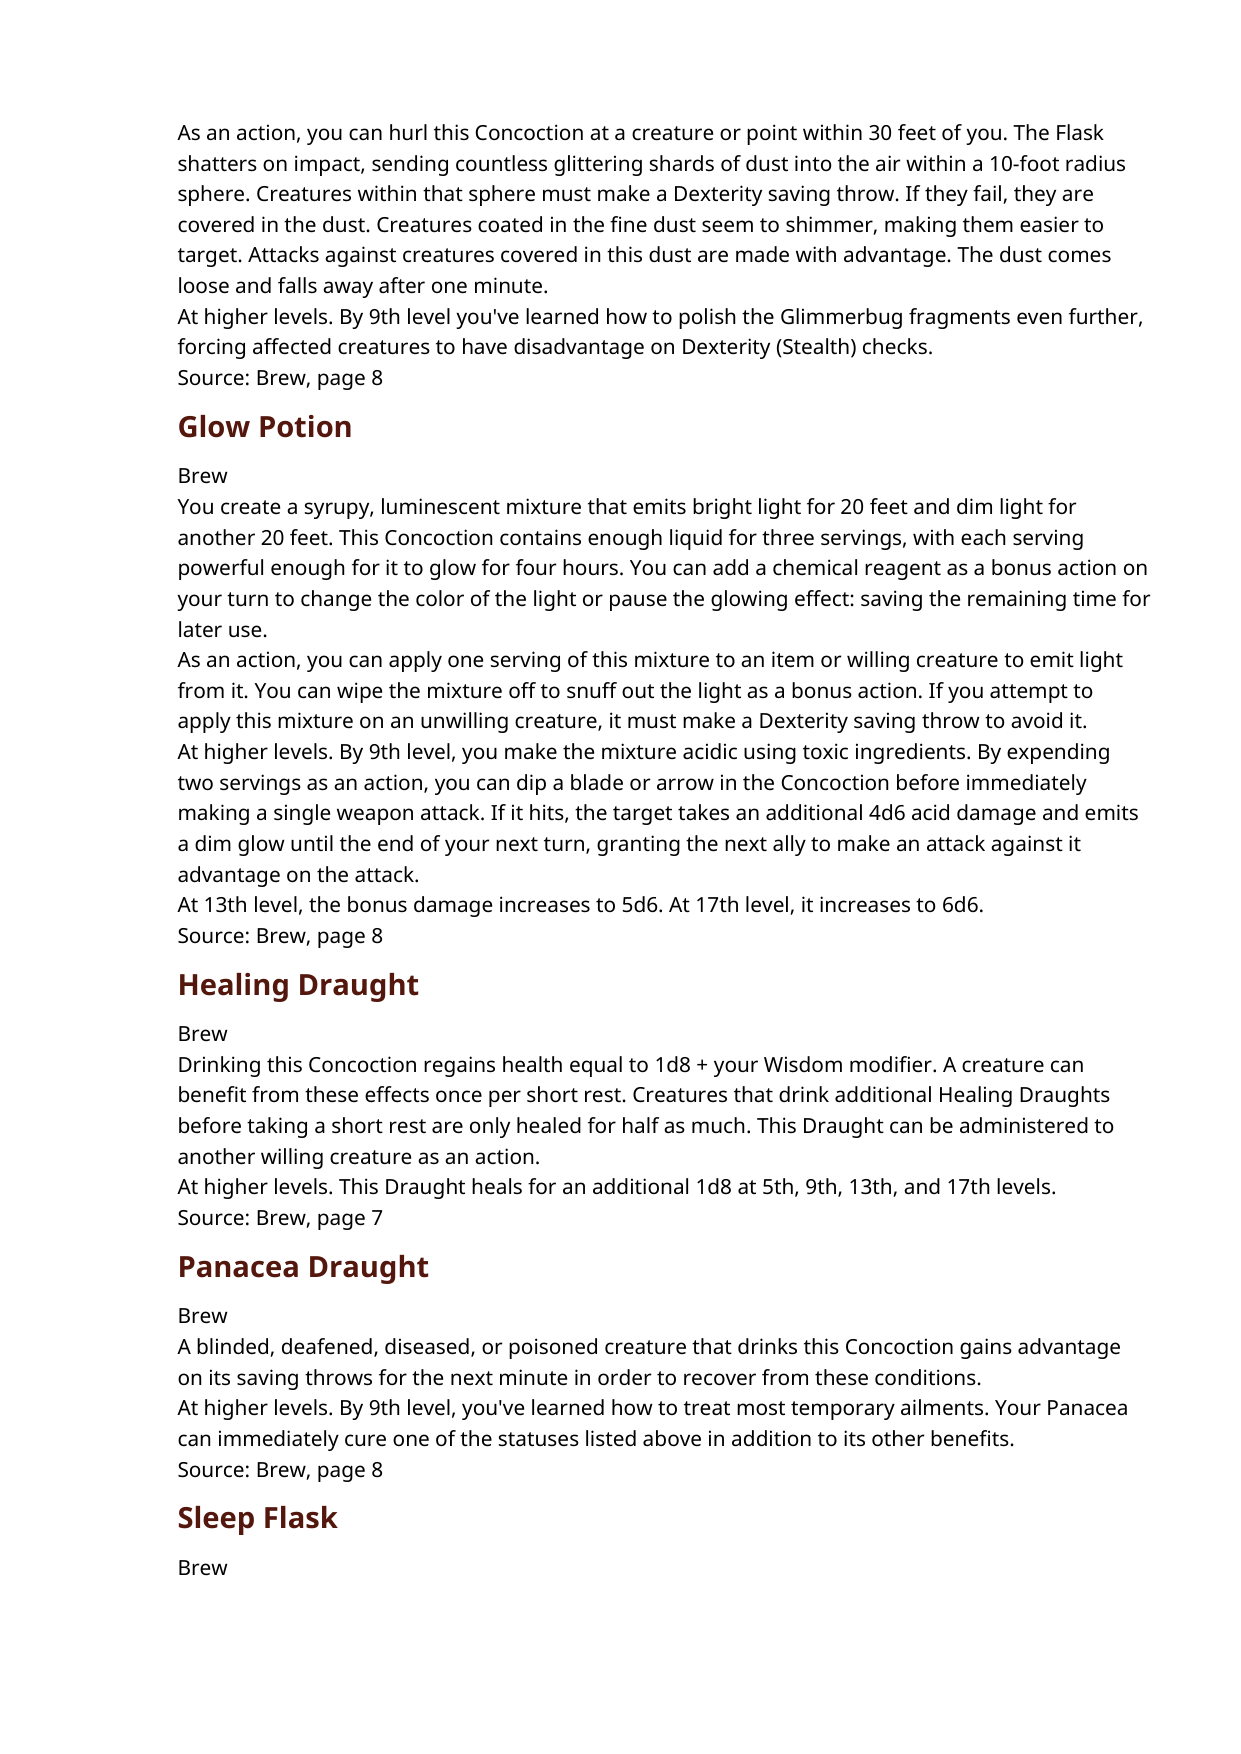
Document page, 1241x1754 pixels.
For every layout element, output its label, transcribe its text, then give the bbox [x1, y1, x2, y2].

text A blinded, deafened, diseased, or poisoned creature that drinks this Concoction gains advantage on its saving throws for the next minute in order to recover from these conditions. [177, 1332, 1152, 1391]
text At 13th level, the bonus damage increases to 5d6. At 17th level, it increases to 6d6. [177, 890, 1152, 919]
text As an action, you can apply one serving of this mixture to an item or willing creature to emit light from it. You can wipe the mixture off to snuff out the light as a bonus action. If you attempt to apply this mixture on an unwilling creature, it must make a Dexterity saving throw to avoid it. [177, 645, 1152, 735]
text Source: Brew, page 7 [177, 1203, 1152, 1232]
subtitle Healing Draught [177, 964, 1152, 1004]
text You create a syrupy, luminescent mixture that emits bright light for 20 feet and dim light for another 20 feet. This Concoction contains enough liquid for three servings, with each serving powerful enough for it to glow for four hours. You can add a chemical reagent as a bonus action on your turn to change the color of the light or pause the glowing effect: saving the remaining time for later use. [177, 492, 1152, 643]
text Brew [177, 1302, 1152, 1330]
text Brew [177, 1019, 1152, 1048]
text At higher levels. By 9th level you've learned how to polish the Glimmerbug fragments even further, forcing affected creatures to have disadvantage on Dexterity (Stealth) checks. [177, 302, 1152, 361]
text At higher levels. This Draught heals for an additional 1d8 at 5th, 9th, 13th, and 17th levels. [177, 1172, 1152, 1201]
text At higher levels. By 9th level, you make the mixture acidic using toxic ingredients. By expending two servings as an action, you can dip a blade or arrow in the Concoction before immediately making a single weapon attack. If it hits, the target takes an additional 4d6 acid damage and emits a dim glow until the end of your next turn, granting the next ally to make an attack against it advantage on the attack. [177, 737, 1152, 888]
subtitle Sleep Flask [177, 1498, 1152, 1537]
subtitle Panacea Draught [177, 1246, 1152, 1286]
text At higher levels. By 9th level, you've learned how to treat most temporary ailments. Your Panacea can immediately cure one of the statuses listed above in addition to its other benefits. [177, 1393, 1152, 1452]
text Source: Brew, page 8 [177, 363, 1152, 392]
subtitle Glow Potion [177, 406, 1152, 446]
text As an action, you can hurl this Concoction at a creature or point within 30 feet of you. The Flask shatters on impact, sending countless glittering shards of dust into the air within a 10-foot radius sphere. Creatures within that sphere must make a Dexterity saving throw. If they fail, they are covered in the dust. Creatures coated in the fine dust seem to shimmer, making them easier to target. Attacks against creatures covered in this dust are made with advantage. The dust comes loose and falls away after one minute. [177, 118, 1152, 300]
text Source: Brew, page 8 [177, 921, 1152, 949]
text Source: Brew, page 8 [177, 1455, 1152, 1483]
text Drinking this Concoction regains health equal to 1d8 + your Wisdom modifier. A creature can benefit from these effects once per short rest. Creatures that drink additional Healing Draughts before taking a short rest are only healed for half as much. This Draught can be administered to another willing creature as an action. [177, 1050, 1152, 1170]
text Brew [177, 462, 1152, 490]
text Brew [177, 1553, 1152, 1582]
